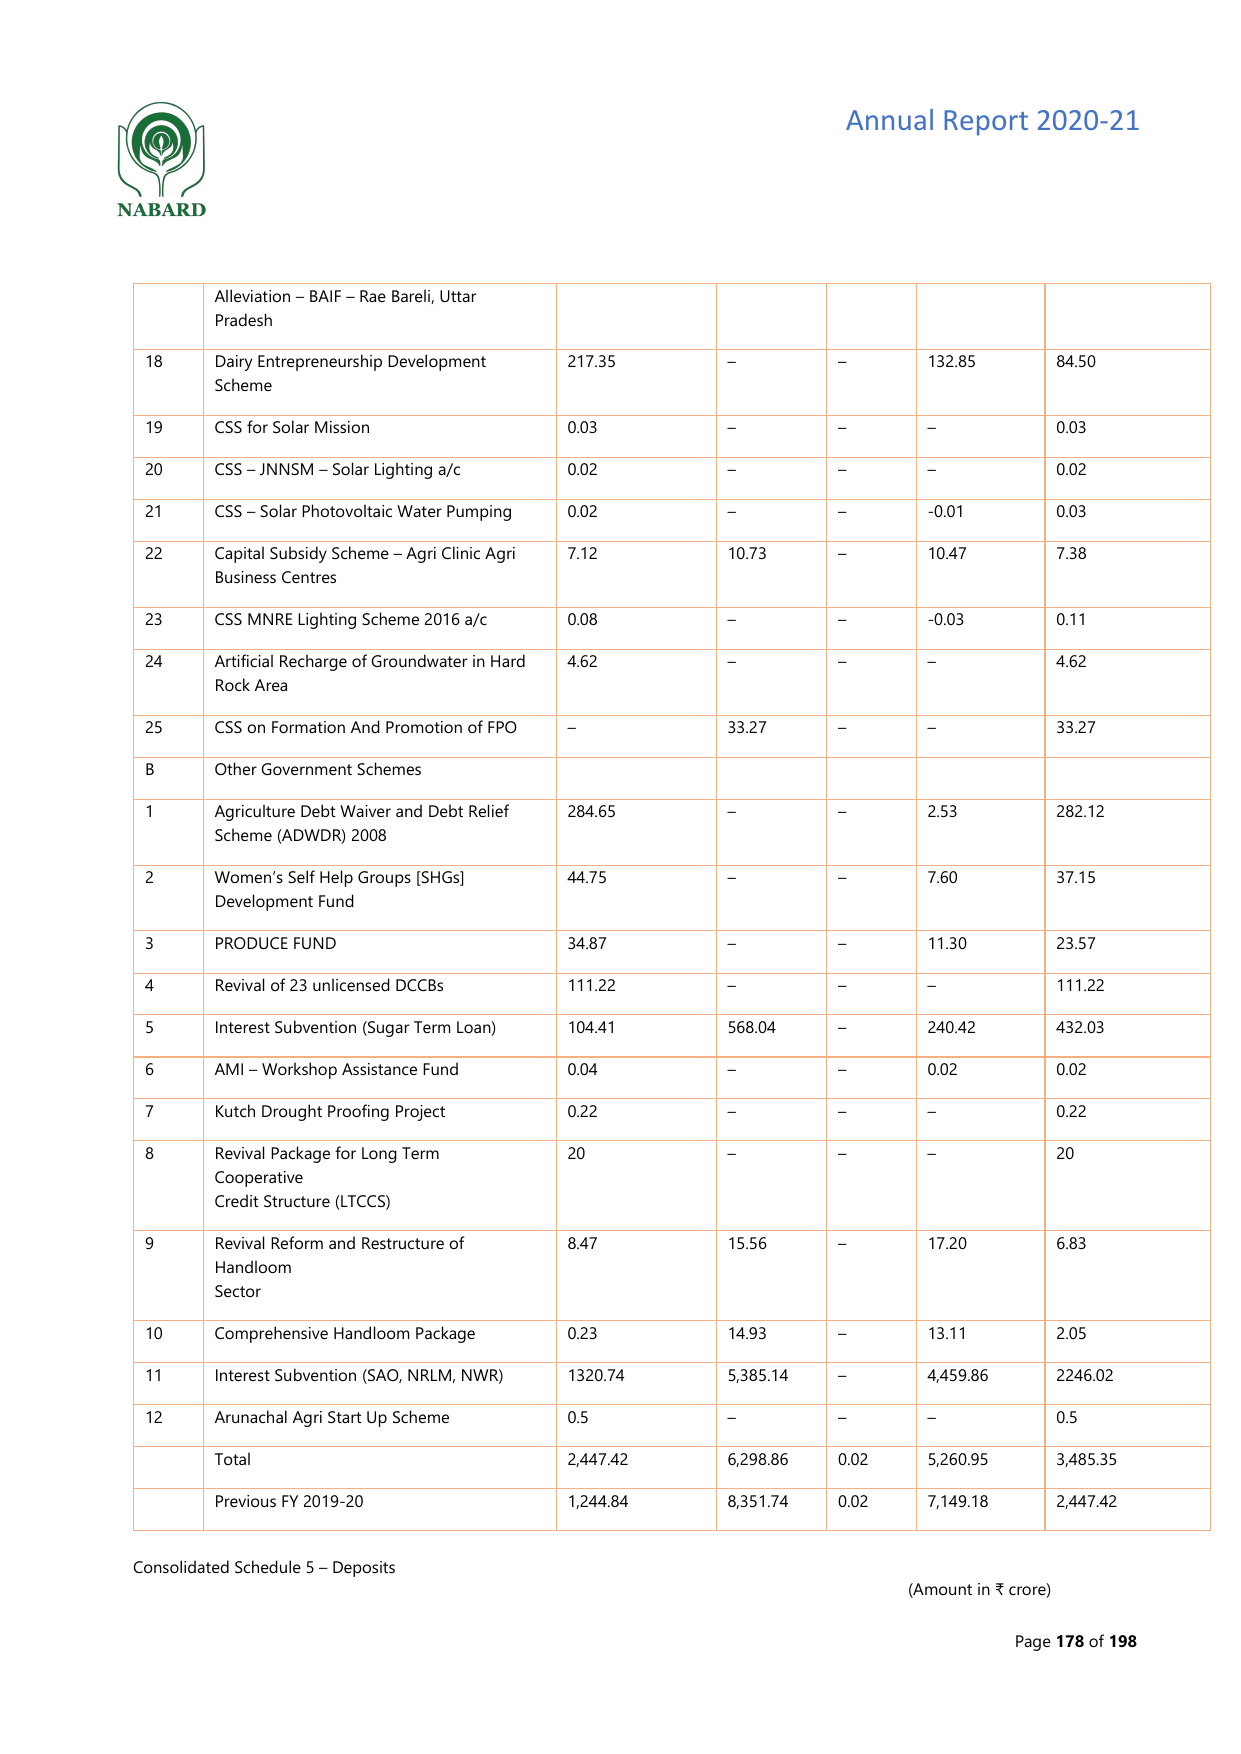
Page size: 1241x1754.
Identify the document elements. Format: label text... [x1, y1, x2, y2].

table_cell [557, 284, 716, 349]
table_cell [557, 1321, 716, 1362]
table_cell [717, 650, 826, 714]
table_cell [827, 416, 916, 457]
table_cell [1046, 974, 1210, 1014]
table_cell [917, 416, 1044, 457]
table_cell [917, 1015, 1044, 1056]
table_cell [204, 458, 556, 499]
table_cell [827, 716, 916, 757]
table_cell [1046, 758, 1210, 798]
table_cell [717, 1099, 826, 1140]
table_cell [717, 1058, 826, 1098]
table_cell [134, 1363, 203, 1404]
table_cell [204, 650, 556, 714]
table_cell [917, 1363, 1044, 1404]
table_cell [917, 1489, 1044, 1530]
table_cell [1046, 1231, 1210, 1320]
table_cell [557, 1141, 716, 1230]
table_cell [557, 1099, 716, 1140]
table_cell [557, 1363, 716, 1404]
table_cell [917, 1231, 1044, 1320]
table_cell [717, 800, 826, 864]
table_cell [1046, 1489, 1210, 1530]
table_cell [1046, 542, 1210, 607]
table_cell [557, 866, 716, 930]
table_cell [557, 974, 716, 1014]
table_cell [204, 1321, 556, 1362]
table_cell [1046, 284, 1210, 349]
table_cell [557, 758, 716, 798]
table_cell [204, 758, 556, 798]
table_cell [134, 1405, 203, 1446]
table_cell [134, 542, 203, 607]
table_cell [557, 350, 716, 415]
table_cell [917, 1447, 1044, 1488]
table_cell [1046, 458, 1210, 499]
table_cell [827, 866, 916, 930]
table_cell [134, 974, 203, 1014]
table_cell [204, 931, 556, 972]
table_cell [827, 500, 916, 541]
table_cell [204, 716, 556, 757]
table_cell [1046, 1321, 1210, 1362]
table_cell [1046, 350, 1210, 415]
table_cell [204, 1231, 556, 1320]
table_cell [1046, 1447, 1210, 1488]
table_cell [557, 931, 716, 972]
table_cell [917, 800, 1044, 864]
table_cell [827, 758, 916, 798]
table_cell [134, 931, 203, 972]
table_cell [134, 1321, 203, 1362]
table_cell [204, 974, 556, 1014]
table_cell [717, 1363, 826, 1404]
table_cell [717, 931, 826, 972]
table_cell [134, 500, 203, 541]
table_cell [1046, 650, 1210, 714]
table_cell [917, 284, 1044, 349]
text Consolidated Schedule 5 – Deposits [133, 1555, 1122, 1577]
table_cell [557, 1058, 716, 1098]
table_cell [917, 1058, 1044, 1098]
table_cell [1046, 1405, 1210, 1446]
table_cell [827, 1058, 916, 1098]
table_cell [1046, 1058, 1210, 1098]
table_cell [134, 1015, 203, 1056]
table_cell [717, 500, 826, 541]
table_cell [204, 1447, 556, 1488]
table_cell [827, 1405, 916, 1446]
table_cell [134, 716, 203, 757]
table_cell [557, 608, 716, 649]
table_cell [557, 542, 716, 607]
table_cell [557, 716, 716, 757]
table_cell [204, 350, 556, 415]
picture [114, 100, 209, 218]
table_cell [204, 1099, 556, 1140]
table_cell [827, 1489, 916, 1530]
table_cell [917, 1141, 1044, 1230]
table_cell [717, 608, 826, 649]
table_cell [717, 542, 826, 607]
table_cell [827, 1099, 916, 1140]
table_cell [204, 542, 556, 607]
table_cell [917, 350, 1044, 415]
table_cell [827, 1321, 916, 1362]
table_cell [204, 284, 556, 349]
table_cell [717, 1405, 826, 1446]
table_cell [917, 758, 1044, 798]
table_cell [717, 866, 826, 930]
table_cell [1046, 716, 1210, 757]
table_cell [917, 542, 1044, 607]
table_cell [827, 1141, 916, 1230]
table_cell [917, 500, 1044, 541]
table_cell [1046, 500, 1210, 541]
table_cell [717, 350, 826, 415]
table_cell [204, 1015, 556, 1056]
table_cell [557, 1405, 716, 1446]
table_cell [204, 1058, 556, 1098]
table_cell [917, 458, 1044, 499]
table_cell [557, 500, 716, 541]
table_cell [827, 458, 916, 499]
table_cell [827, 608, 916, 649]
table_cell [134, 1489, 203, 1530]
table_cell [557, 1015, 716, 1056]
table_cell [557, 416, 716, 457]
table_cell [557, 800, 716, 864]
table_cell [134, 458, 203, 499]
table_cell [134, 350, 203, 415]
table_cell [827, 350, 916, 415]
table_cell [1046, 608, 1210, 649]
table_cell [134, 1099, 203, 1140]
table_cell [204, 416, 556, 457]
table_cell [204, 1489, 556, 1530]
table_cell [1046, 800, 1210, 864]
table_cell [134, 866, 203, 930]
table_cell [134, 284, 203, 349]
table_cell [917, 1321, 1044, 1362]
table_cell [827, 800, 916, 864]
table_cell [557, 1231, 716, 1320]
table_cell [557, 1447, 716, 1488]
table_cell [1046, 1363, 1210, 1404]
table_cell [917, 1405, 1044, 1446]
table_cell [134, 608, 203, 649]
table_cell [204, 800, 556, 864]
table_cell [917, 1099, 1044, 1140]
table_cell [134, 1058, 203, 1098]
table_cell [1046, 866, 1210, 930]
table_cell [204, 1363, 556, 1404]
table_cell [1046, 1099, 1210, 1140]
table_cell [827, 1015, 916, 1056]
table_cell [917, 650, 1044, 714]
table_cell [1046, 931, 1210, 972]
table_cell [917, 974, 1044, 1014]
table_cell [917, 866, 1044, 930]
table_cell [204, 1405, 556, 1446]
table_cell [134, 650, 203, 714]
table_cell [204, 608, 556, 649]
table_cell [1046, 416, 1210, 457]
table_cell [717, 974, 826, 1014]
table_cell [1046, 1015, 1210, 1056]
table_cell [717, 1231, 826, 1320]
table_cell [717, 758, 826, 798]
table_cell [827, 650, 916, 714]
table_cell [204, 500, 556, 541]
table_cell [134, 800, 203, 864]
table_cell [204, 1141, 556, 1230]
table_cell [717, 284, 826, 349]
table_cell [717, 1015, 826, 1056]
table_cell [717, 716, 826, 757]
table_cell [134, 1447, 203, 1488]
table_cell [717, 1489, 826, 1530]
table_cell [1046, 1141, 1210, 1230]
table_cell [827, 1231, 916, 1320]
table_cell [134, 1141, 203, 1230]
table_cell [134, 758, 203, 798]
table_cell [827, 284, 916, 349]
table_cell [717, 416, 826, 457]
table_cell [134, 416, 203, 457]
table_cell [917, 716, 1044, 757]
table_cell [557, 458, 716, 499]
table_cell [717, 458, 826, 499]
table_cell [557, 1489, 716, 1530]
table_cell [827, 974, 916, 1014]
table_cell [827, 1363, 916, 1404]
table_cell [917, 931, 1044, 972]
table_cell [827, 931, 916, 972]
text (Amount in ₹ crore) [133, 1577, 1122, 1599]
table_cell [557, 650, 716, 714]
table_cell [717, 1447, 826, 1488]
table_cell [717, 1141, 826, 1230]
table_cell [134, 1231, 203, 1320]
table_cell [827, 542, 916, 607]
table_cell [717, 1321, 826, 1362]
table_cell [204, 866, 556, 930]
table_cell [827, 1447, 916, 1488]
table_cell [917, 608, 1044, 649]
